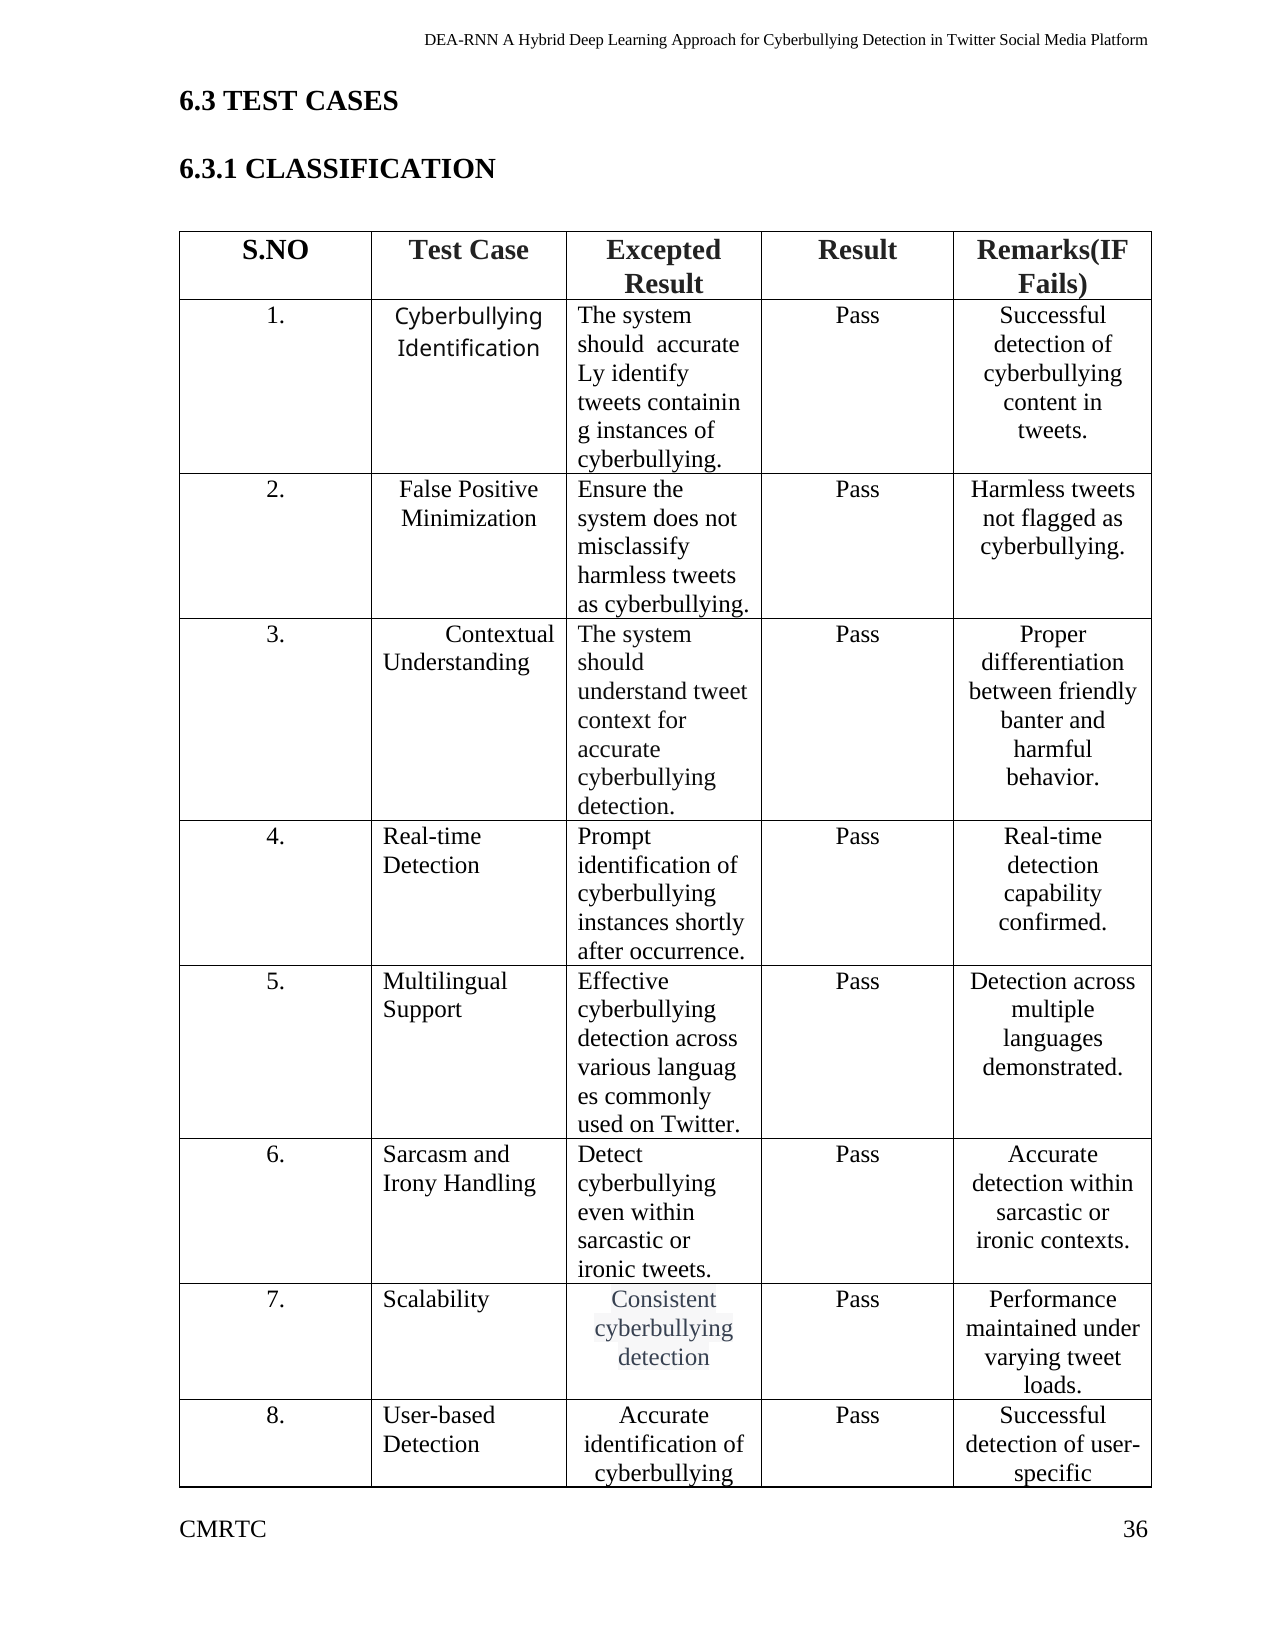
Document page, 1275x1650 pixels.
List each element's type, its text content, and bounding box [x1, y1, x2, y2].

table_cell Harmless tweets not flagged as cyberbullying. [954, 474, 1151, 618]
table_cell Performance maintained under varying tweet loads. [954, 1284, 1151, 1399]
table_cell The system should understand tweet context for accurate cyberbullying detection. [567, 619, 761, 820]
subtitle 6.3 TEST CASES [179, 83, 1152, 116]
table_cell Proper differentiation between friendly banter and harmful behavior. [954, 619, 1151, 820]
table_cell Pass [762, 1139, 953, 1283]
table_cell Successful detection of cyberbullying content in tweets. [954, 300, 1151, 473]
table_cell 1. [180, 300, 371, 473]
table_cell Pass [762, 300, 953, 473]
table_cell 4. [180, 821, 371, 965]
table_header S.NO [180, 232, 371, 299]
table_cell Detect cyberbullying even within sarcastic or ironic tweets. [567, 1139, 761, 1283]
subtitle 6.3.1 CLASSIFICATION [179, 152, 1152, 185]
table_header Test Case [372, 232, 566, 299]
table_cell Effective cyberbullying detection across various languag es commonly used on Twitter. [567, 966, 761, 1138]
table_cell Ensure the system does not misclassify harmless tweets as cyberbullying. [567, 474, 761, 618]
table_cell Detection across multiple languages demonstrated. [954, 966, 1151, 1138]
table_header Excepted Result [703, 232, 761, 299]
table_cell Real-time detection capability confirmed. [954, 821, 1151, 965]
table_cell Pass [762, 1400, 953, 1486]
table_cell 2. [180, 474, 371, 618]
table_cell Consistent cyberbullying detection [567, 1284, 761, 1399]
table_header Result [762, 232, 953, 299]
table_cell 7. [180, 1284, 371, 1399]
table_cell Scalability [372, 1284, 566, 1399]
table_cell Real-time Detection [372, 821, 566, 965]
table_cell Cyberbullying Identification [372, 300, 566, 473]
table_cell 8. [180, 1400, 371, 1486]
table_cell Contextual Understanding [372, 619, 566, 820]
table_header Remarks(IF Fails) [1088, 232, 1151, 299]
table_cell 3. [180, 619, 371, 820]
table_cell Pass [762, 619, 953, 820]
table_header Remarks(IF Fails) [954, 232, 1018, 299]
table_cell The system should accurate Ly identify tweets containin g instances of cyberbullying. [567, 300, 761, 473]
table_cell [372, 1400, 566, 1486]
table_cell 5. [180, 966, 371, 1138]
table_cell Pass [762, 474, 953, 618]
table_cell 6. [180, 1139, 371, 1283]
table_cell Multilingual Support [372, 966, 566, 1138]
table_header Excepted Result [567, 232, 624, 299]
table_cell Pass [762, 821, 953, 965]
table_cell Sarcasm and Irony Handling [372, 1139, 566, 1283]
table_cell False Positive Minimization [372, 474, 566, 618]
table_cell Pass [762, 966, 953, 1138]
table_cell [954, 1400, 1151, 1486]
table_cell Prompt identification of cyberbullying instances shortly after occurrence. [567, 821, 761, 965]
table_cell Pass [762, 1284, 953, 1399]
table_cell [567, 1400, 761, 1486]
table_cell Accurate detection within sarcastic or ironic contexts. [954, 1139, 1151, 1283]
